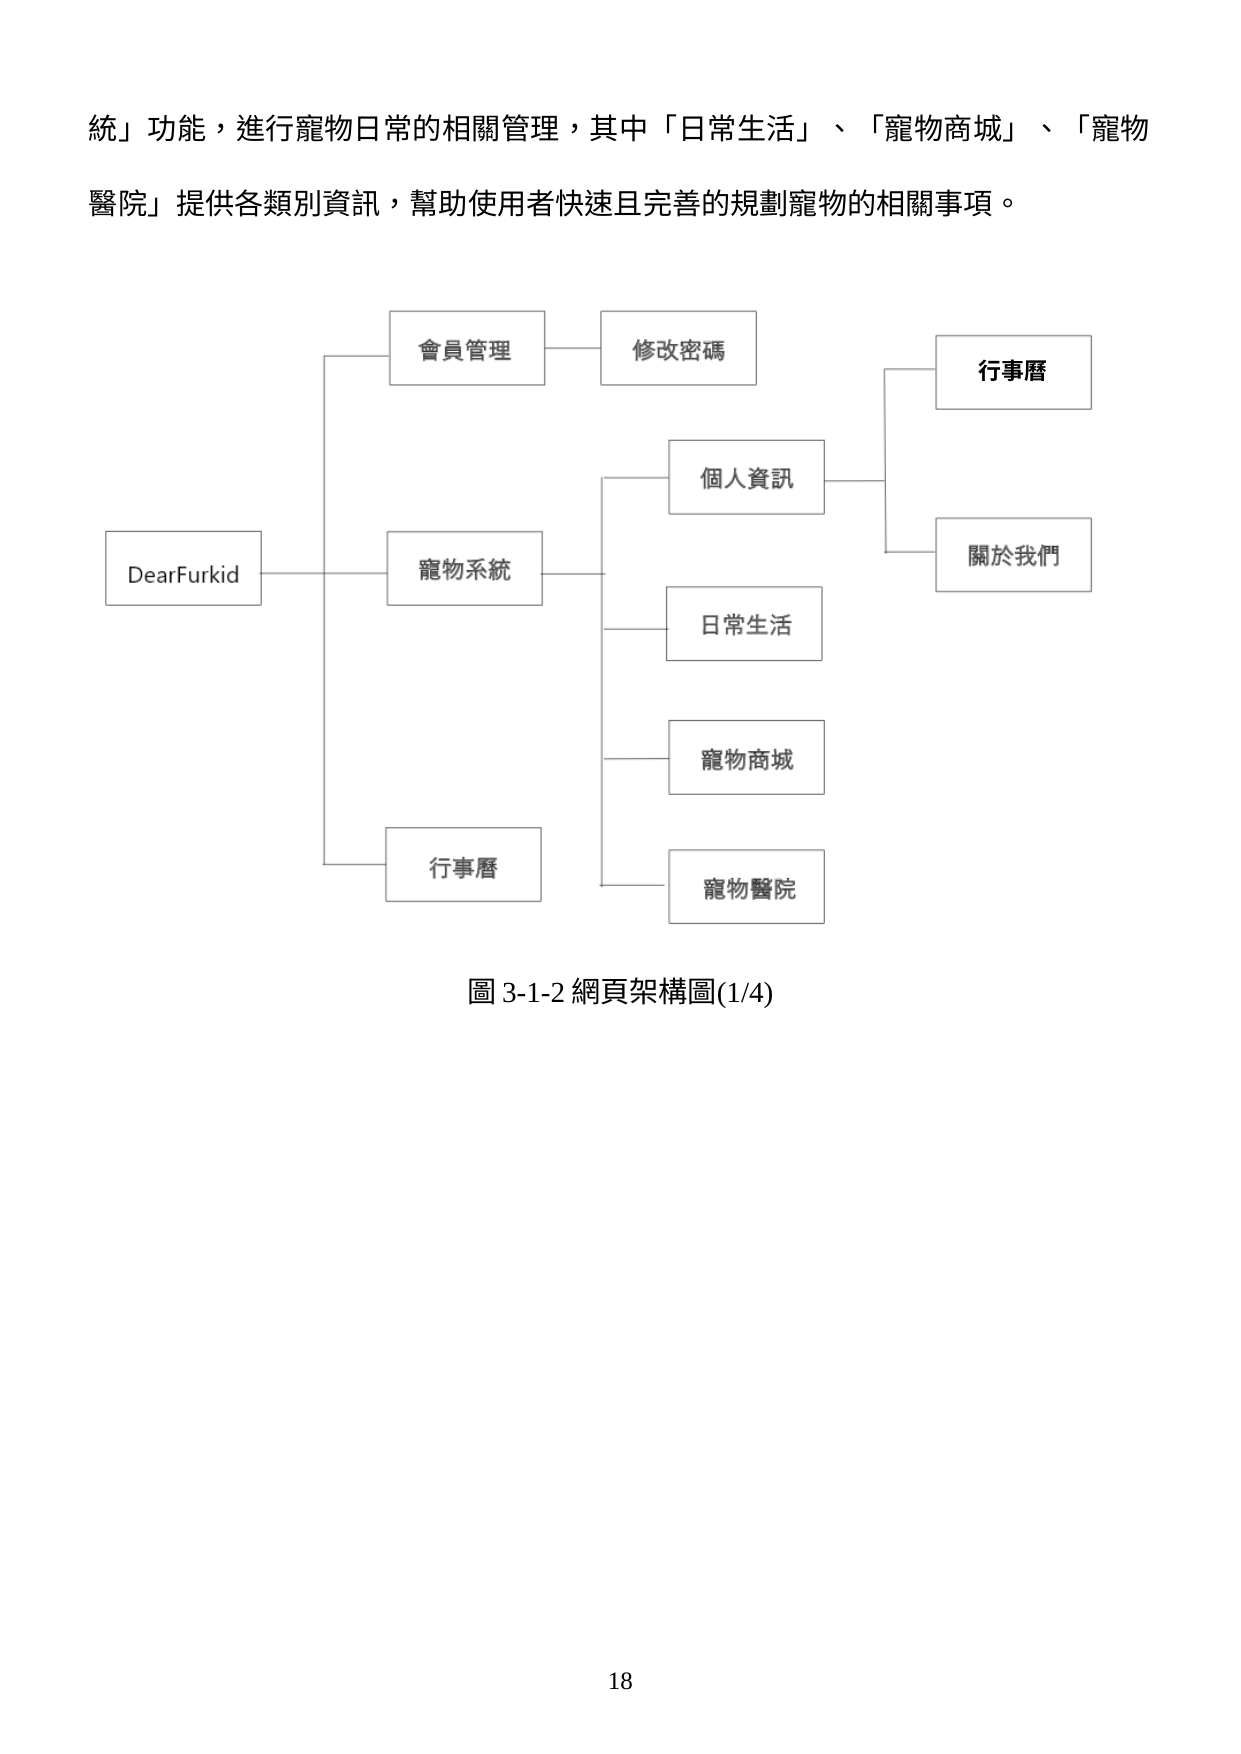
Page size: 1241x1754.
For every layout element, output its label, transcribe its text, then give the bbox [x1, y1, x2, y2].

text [89, 89, 1152, 239]
picture [88, 283, 1152, 946]
text 圖3-1-2網頁架構圖(1/4) [89, 952, 1152, 1027]
